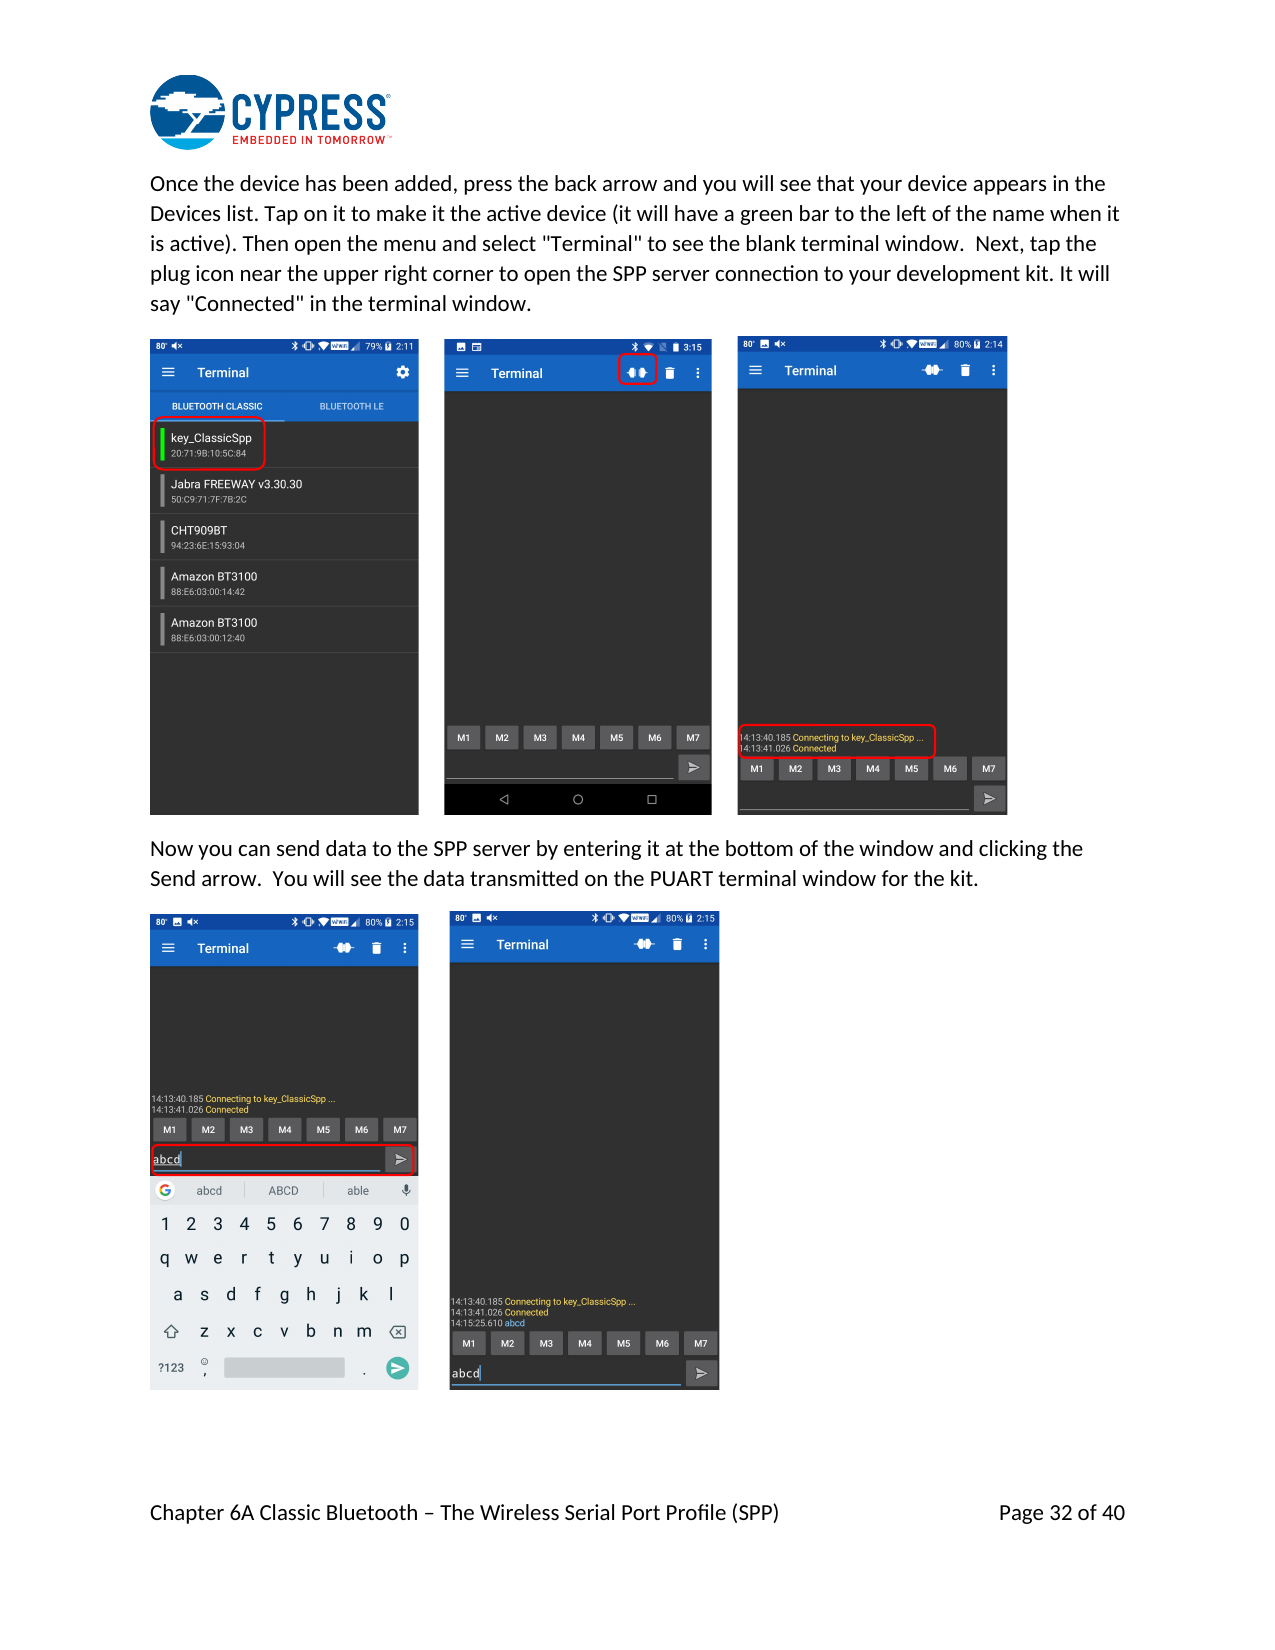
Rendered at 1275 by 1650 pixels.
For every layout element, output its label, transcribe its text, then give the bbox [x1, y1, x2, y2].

picture [737, 336, 1008, 815]
picture [449, 911, 720, 1390]
picture [150, 339, 419, 815]
picture [444, 339, 712, 815]
picture [150, 75, 392, 150]
text Now you can send data to the SPP server by entering it at the bottom of the window and clicking the Send arrow. You will see the data transmitted on the PUART terminal window for the kit. [150, 834, 1125, 892]
picture [150, 914, 419, 1390]
text Once the device has been added, press the back arrow and you will see that your device appears in the Devices list. Tap on it to make it the active device (it will have a green bar to the left of the name when it is active). Then open the menu and select "Terminal" to see the blank terminal window. Next, tap the plug icon near the upper right corner to open the SPP server connection to your development kit. It will say "Connected" in the terminal window. [150, 169, 1125, 318]
